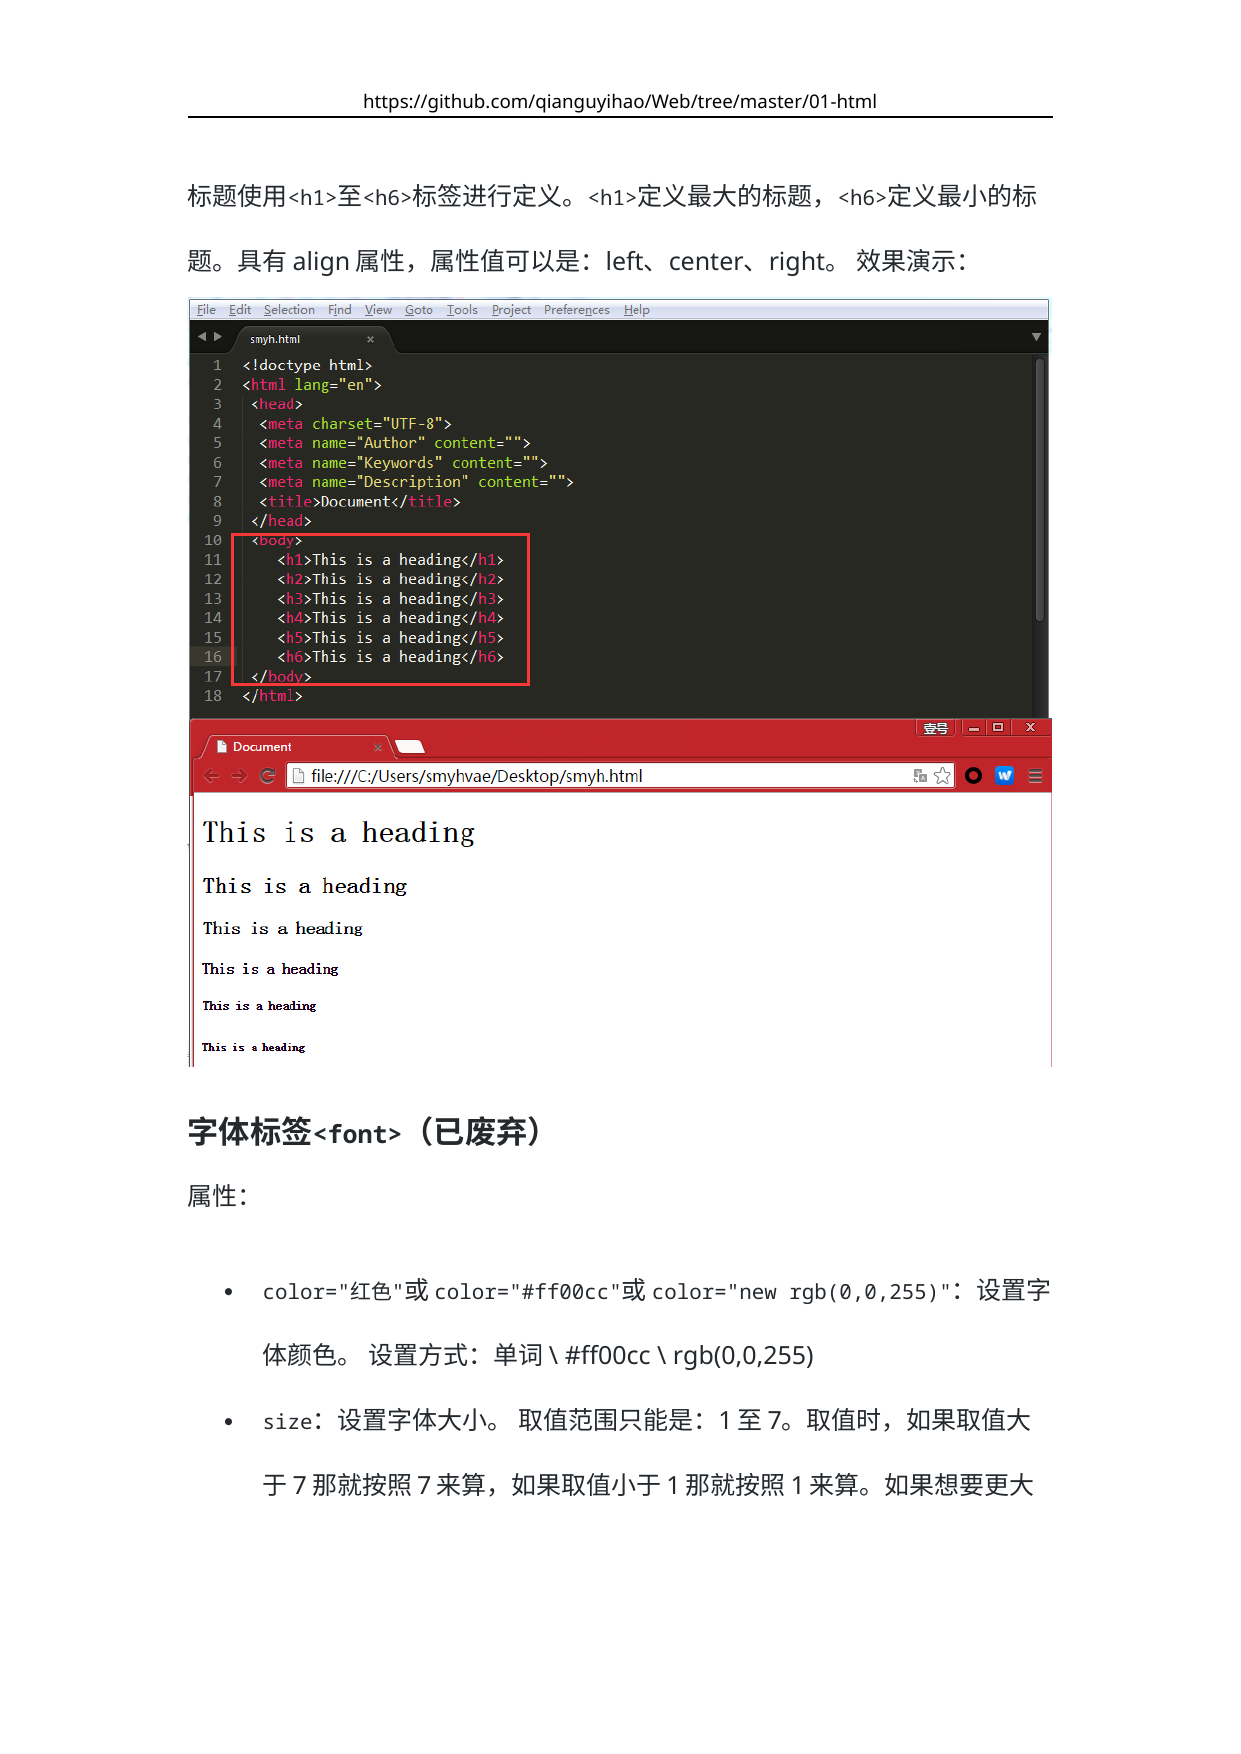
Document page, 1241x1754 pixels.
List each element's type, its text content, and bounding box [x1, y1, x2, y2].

text 字体标签<font>（已废弃） [187, 1097, 1053, 1162]
text 标题使用<h1>至<h6>标签进行定义。<h1>定义最大的标题，<h6>定义最小的标题。具有align属性，属性值可以是：left、center、right。 效果演示： [187, 162, 1053, 292]
picture [187, 297, 1052, 1067]
list color="红色"或color="#ff00cc"或color="new rgb(0,0,255)"：设置字体颜色。 设置方式：单词 \ #ff00cc \ rgb(0,0,255) [225, 1256, 1053, 1386]
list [225, 1386, 1053, 1516]
text 属性： [187, 1162, 1053, 1227]
